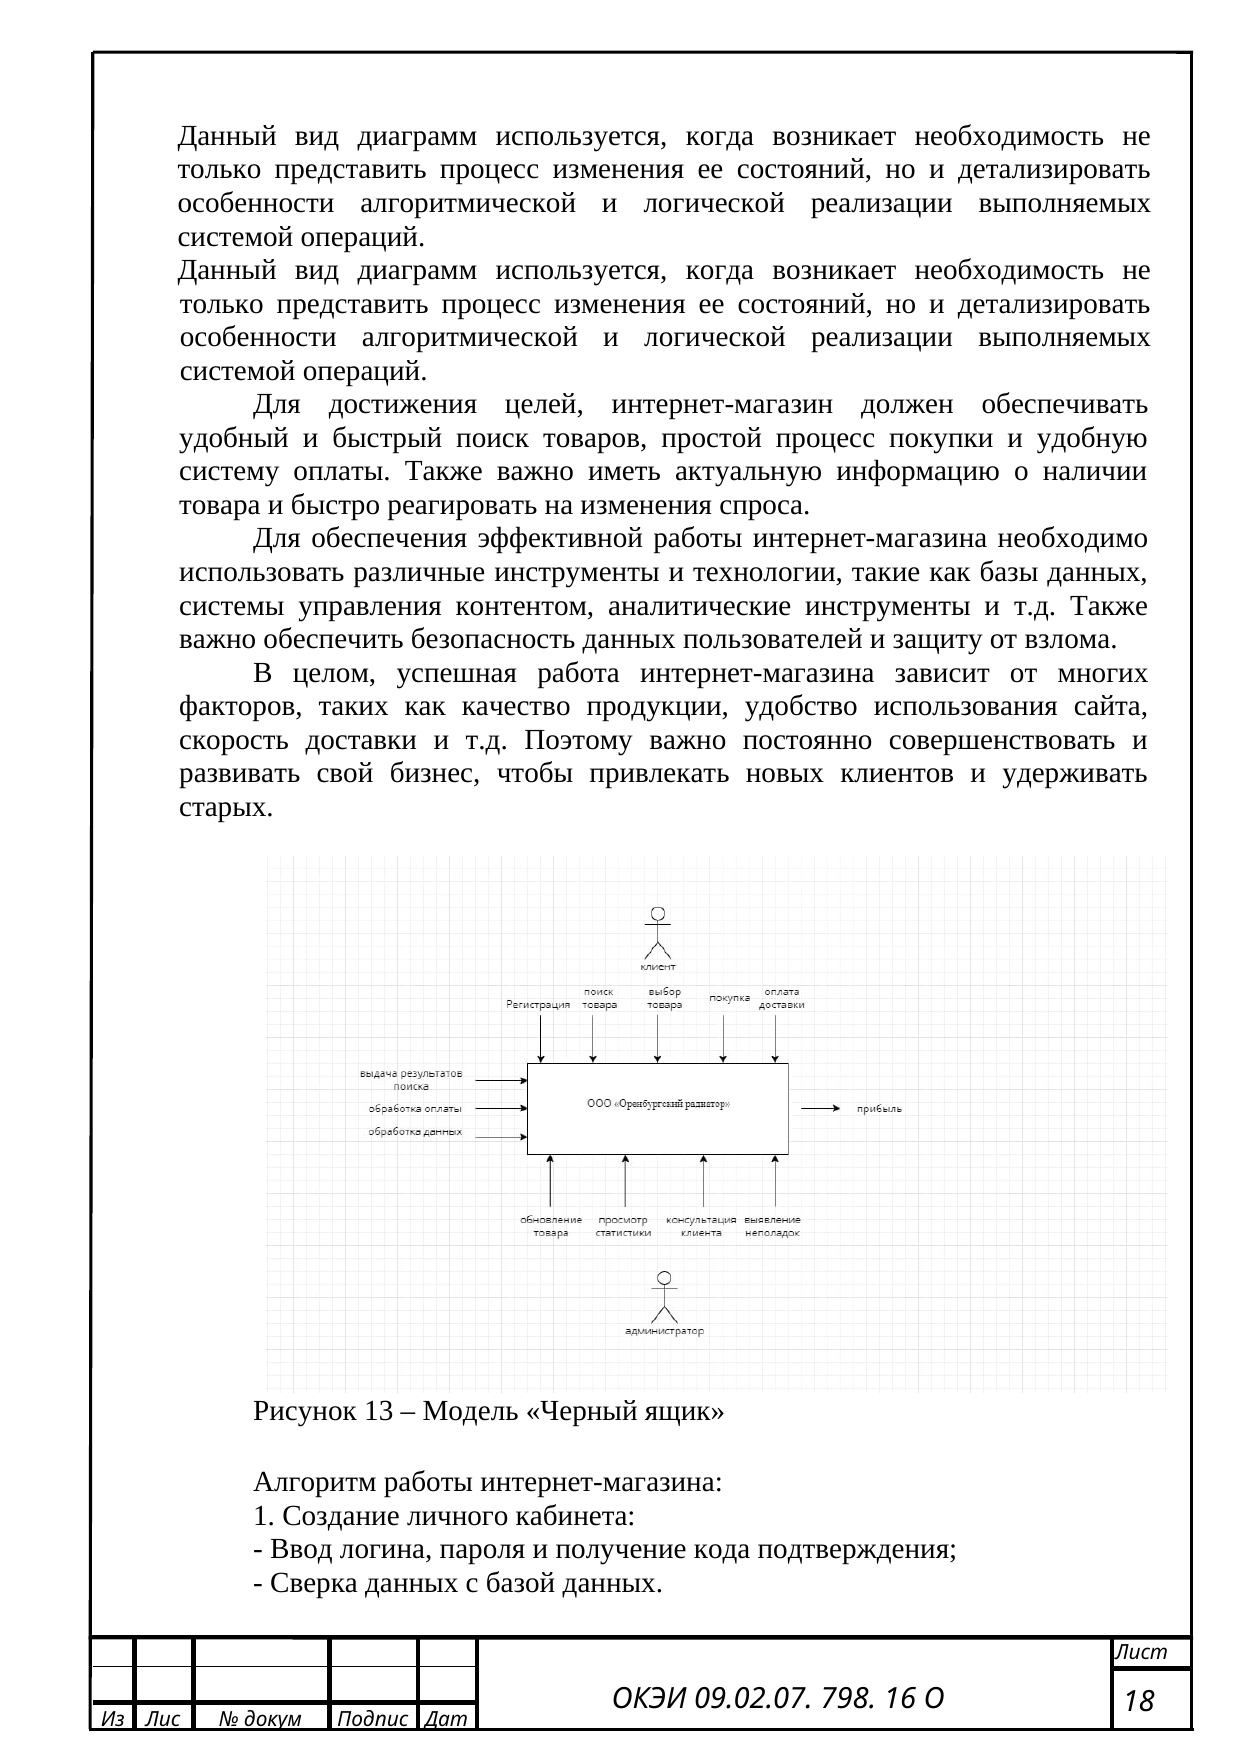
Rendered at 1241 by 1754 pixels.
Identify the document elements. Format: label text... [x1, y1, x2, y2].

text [177, 118, 1152, 252]
text - Сверка данных с базой данных. [179, 1565, 1149, 1598]
picture [265, 856, 1168, 1393]
text Рисунок 13 – Модель «Черный ящик» [179, 1393, 1149, 1427]
text В целом, успешная работа интернет-магазина зависит от многих факторов, таких как качество продукции, удобство использования сайта, скорость доставки и т.д. Поэтому важно постоянно совершенствовать и развивать свой бизнес, чтобы привлекать новых клиентов и удерживать старых. [179, 655, 1149, 822]
text Алгоритм работы интернет-магазина: [179, 1464, 1149, 1498]
text 1. Создание личного кабинета: [179, 1498, 1149, 1531]
text Для обеспечения эффективной работы интернет-магазина необходимо использовать различные инструменты и технологии, такие как базы данных, системы управления контентом, аналитические инструменты и т.д. Также важно обеспечить безопасность данных пользователей и защиту от взлома. [179, 521, 1149, 655]
text Данный вид диаграмм используется, когда возникает необходимость не только представить процесс изменения ее состояний, но и детализировать особенности алгоритмической и логической реализации выполняемых системой операций. [177, 252, 1151, 386]
text Для достижения целей, интернет-магазин должен обеспечивать удобный и быстрый поиск товаров, простой процесс покупки и удобную систему оплаты. Также важно иметь актуальную информацию о наличии товара и быстро реагировать на изменения спроса. [179, 386, 1149, 521]
text - Ввод логина, пароля и получение кода подтверждения; [179, 1531, 1149, 1565]
